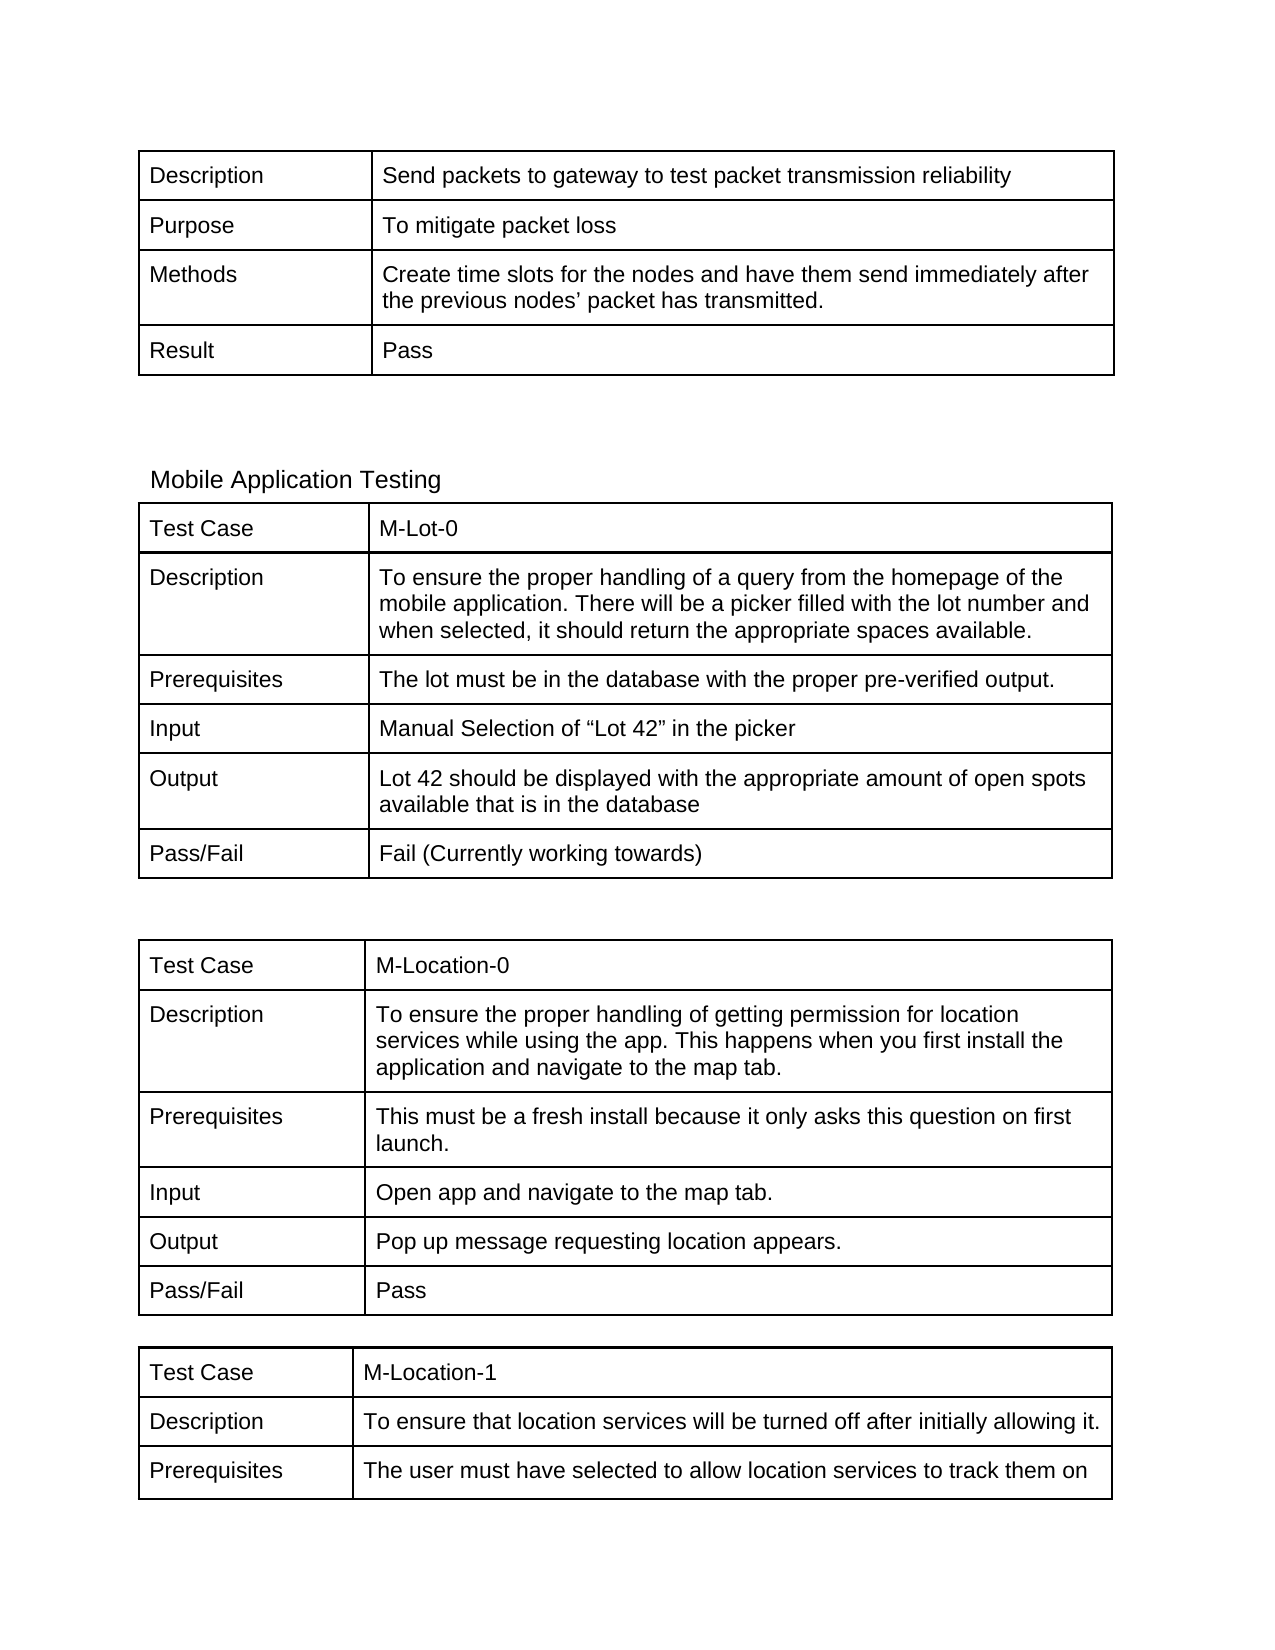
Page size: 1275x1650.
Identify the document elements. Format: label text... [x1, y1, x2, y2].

table_cell Output [140, 754, 368, 828]
table_cell Methods [140, 251, 371, 324]
table_cell Create time slots for the nodes and have them send immediately after the previous nodes’ packet has transmitted. [373, 251, 1113, 324]
table_cell Description [140, 554, 368, 653]
table_cell Input [140, 1168, 364, 1216]
table_cell Pass/Fail [140, 830, 368, 877]
table_cell Open app and navigate to the map tab. [366, 1168, 1111, 1216]
table_cell To mitigate packet loss [373, 201, 1113, 248]
table_header Test Case [140, 504, 368, 551]
table_cell Lot 42 should be displayed with the appropriate amount of open spots available that is in the database [370, 754, 1111, 828]
table_cell Prerequisites [140, 1447, 352, 1498]
table_cell Pass [366, 1267, 1111, 1314]
subtitle Mobile Application Testing [150, 465, 1125, 494]
table_cell Result [140, 326, 371, 373]
table_cell To ensure the proper handling of getting permission for location services while using the app. This happens when you first install the application and navigate to the map tab. [366, 991, 1111, 1091]
table_cell The lot must be in the database with the proper pre-verified output. [370, 656, 1111, 703]
table_header M-Location-1 [354, 1349, 1111, 1396]
table_cell Prerequisites [140, 656, 368, 703]
table_cell Output [140, 1218, 364, 1265]
table_cell Purpose [140, 201, 371, 248]
table_cell Pop up message requesting location appears. [366, 1218, 1111, 1265]
table_cell This must be a fresh install because it only asks this question on first launch. [366, 1093, 1111, 1166]
table_header Test Case [140, 1349, 352, 1396]
table_cell To ensure the proper handling of a query from the homepage of the mobile application. There will be a picker filled with the lot number and when selected, it should return the appropriate spaces available. [370, 554, 1111, 653]
table_cell Manual Selection of “Lot 42” in the picker [370, 705, 1111, 752]
table_header M-Lot-0 [370, 504, 1111, 551]
table_cell Description [140, 1398, 352, 1445]
table_cell Input [140, 705, 368, 752]
table_cell Pass/Fail [140, 1267, 364, 1314]
table_cell Description [140, 991, 364, 1091]
table_cell Send packets to gateway to test packet transmission reliability [373, 152, 1113, 199]
table_cell Fail (Currently working towards) [370, 830, 1111, 877]
table_cell Pass [373, 326, 1113, 373]
table_cell Prerequisites [140, 1093, 364, 1166]
table_header Test Case [140, 941, 364, 989]
table_cell Description [140, 152, 371, 199]
table_header M-Location-0 [366, 941, 1111, 989]
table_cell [354, 1447, 1111, 1498]
table_cell To ensure that location services will be turned off after initially allowing it. [354, 1398, 1111, 1445]
